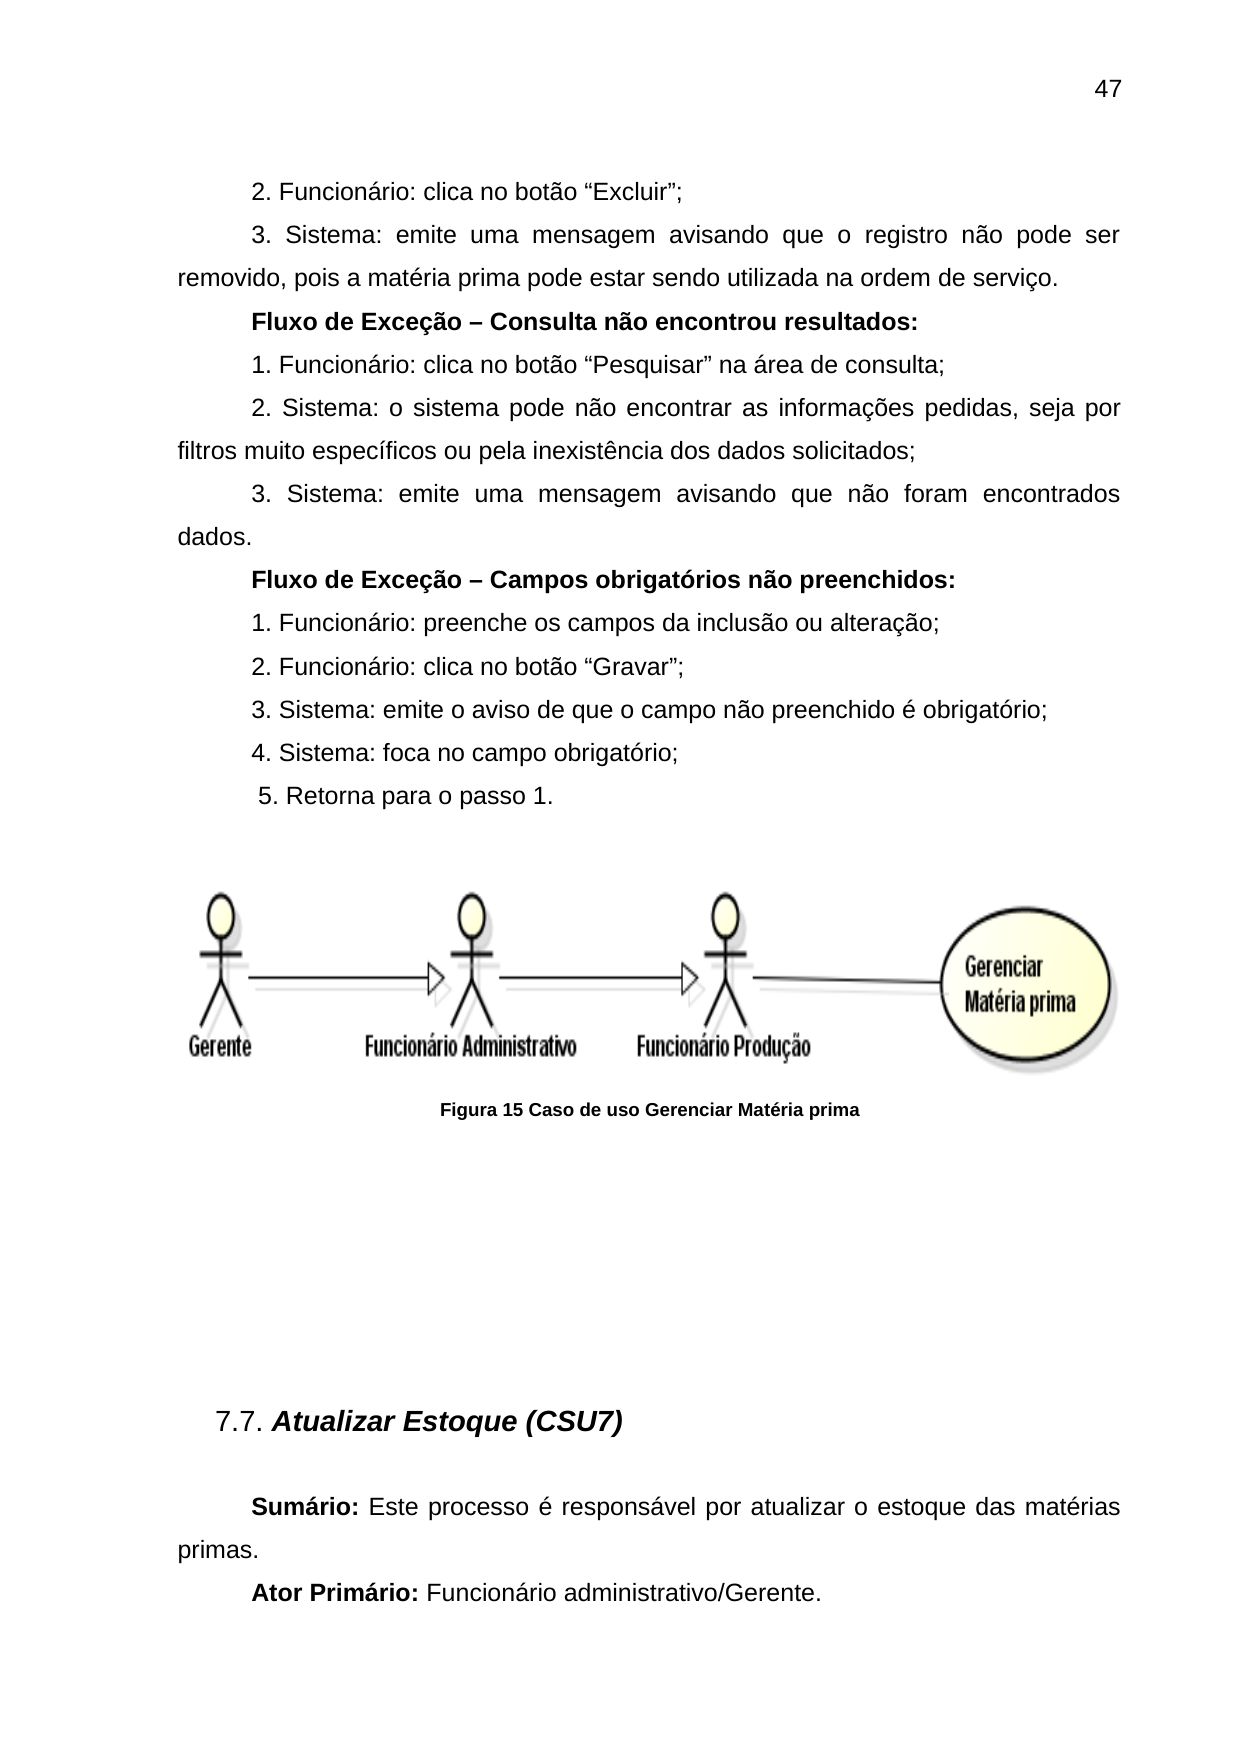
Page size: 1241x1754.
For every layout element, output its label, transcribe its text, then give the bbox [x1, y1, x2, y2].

text Fluxo de Exceção – Campos obrigatórios não preenchidos: [177, 565, 1122, 594]
text 4. Sistema: foca no campo obrigatório; [177, 738, 1122, 767]
text 1. Funcionário: clica no botão “Pesquisar” na área de consulta; [177, 350, 1122, 378]
picture [177, 867, 1123, 1085]
text 2. Sistema: o sistema pode não encontrar as informações pedidas, seja por filtros muito específicos ou pela inexistência dos dados solicitados; [177, 393, 1122, 465]
text 3. Sistema: emite uma mensagem avisando que o registro não pode ser removido, pois a matéria prima pode estar sendo utilizada na ordem de serviço. [177, 220, 1122, 292]
text 5. Retorna para o passo 1. [177, 781, 1122, 810]
text Ator Primário: Funcionário administrativo/Gerente. [177, 1578, 1122, 1607]
text Sumário: Este processo é responsável por atualizar o estoque das matérias primas. [177, 1492, 1122, 1564]
text 3. Sistema: emite o aviso de que o campo não preenchido é obrigatório; [177, 695, 1122, 723]
text Fluxo de Exceção – Consulta não encontrou resultados: [177, 307, 1122, 335]
text 1. Funcionário: preenche os campos da inclusão ou alteração; [177, 608, 1122, 637]
text 3. Sistema: emite uma mensagem avisando que não foram encontrados dados. [177, 479, 1122, 551]
text 2. Funcionário: clica no botão “Gravar”; [177, 652, 1122, 680]
text 2. Funcionário: clica no botão “Excluir”; [177, 177, 1122, 206]
text Atualizar Estoque (CSU7) [215, 1404, 1122, 1438]
